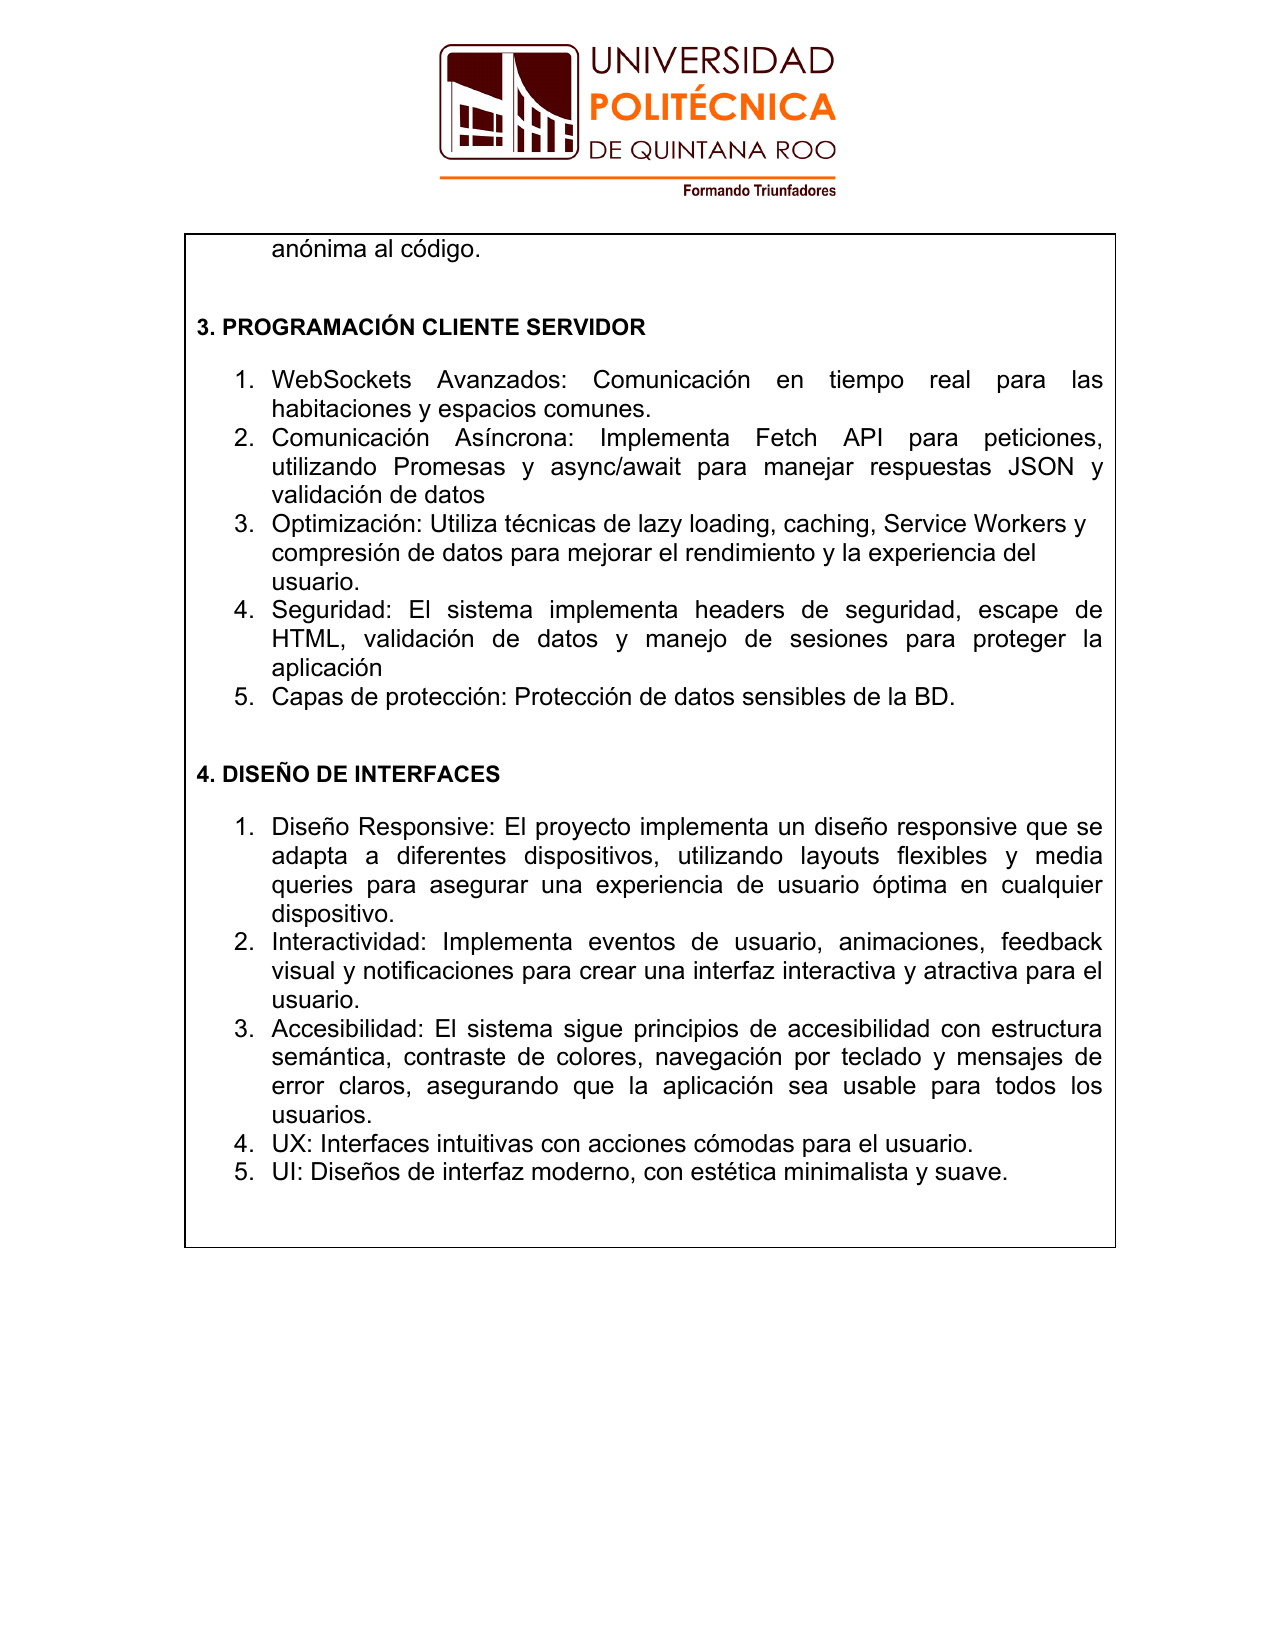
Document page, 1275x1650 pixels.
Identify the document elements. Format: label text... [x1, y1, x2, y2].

picture [439, 44, 836, 196]
